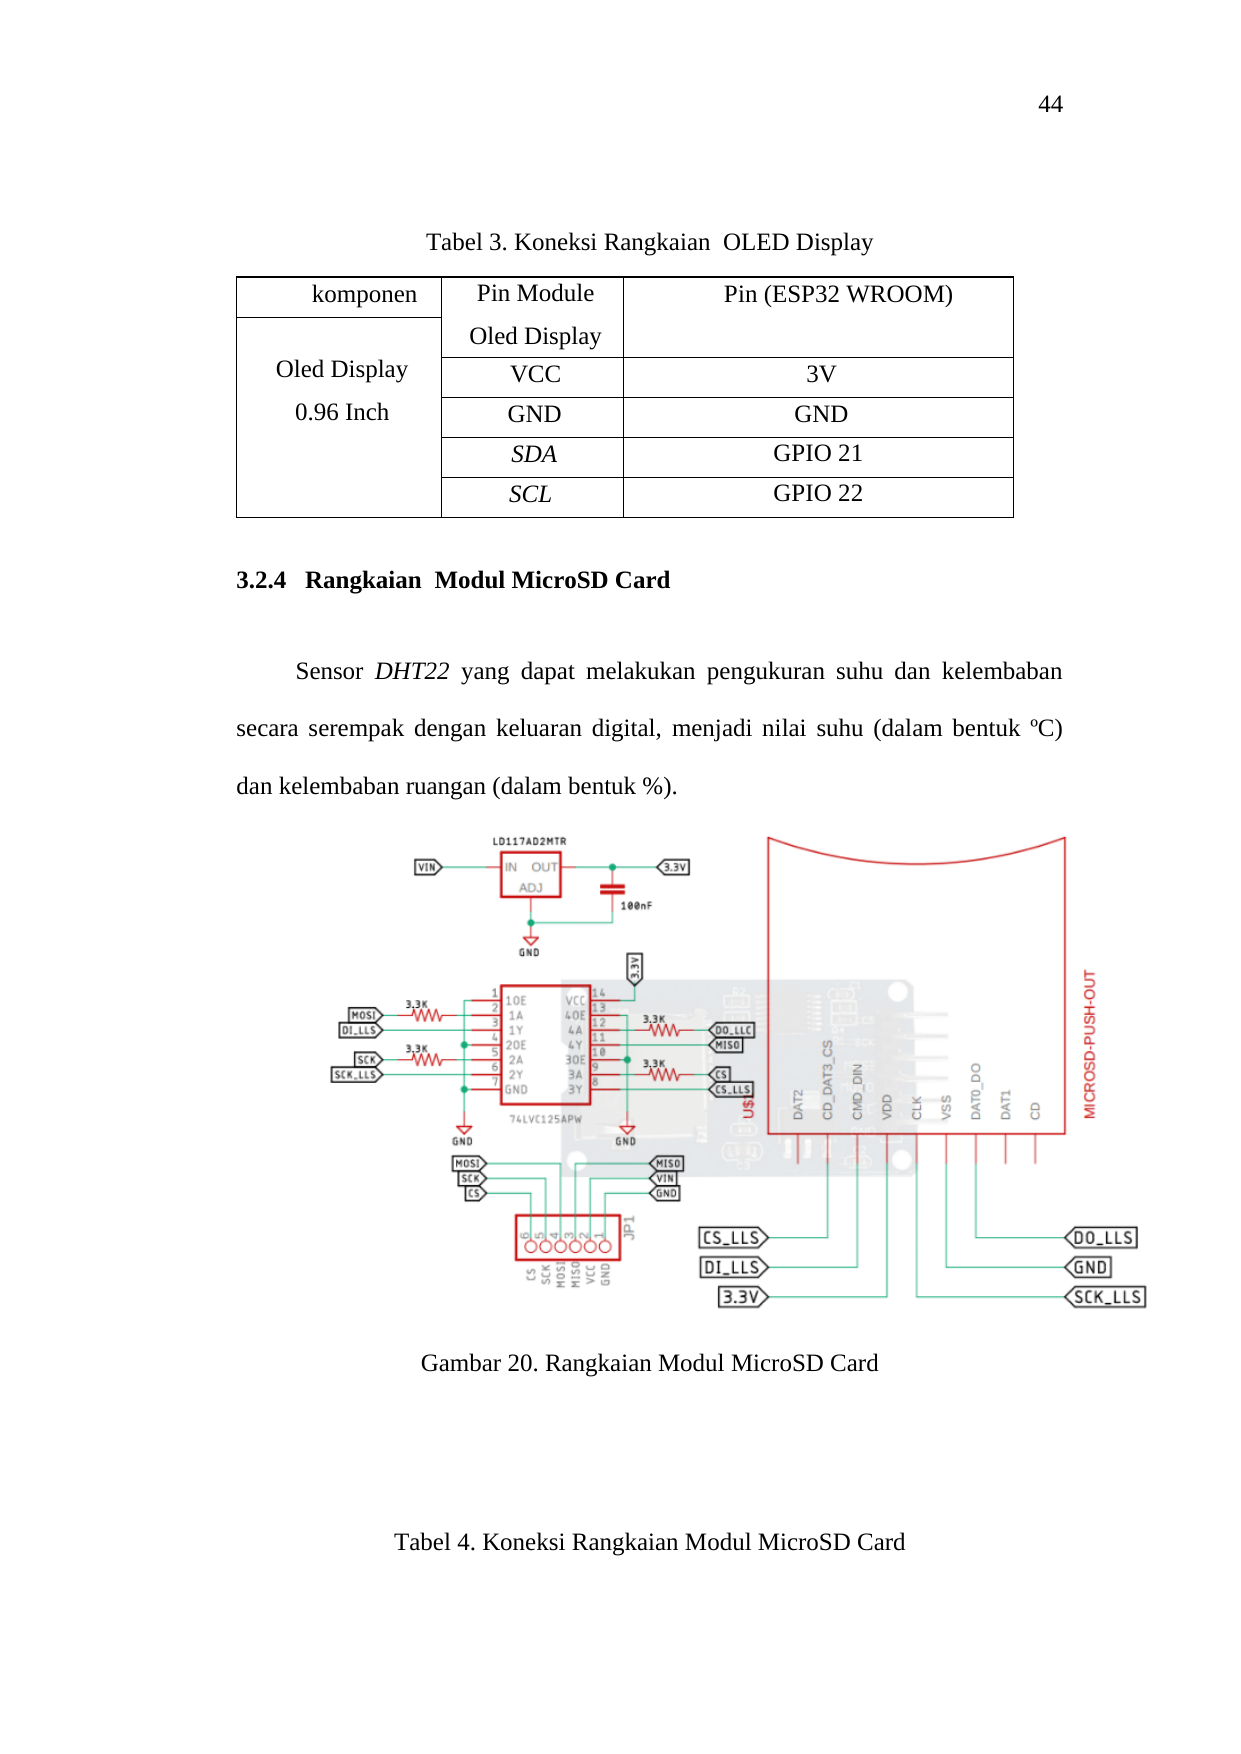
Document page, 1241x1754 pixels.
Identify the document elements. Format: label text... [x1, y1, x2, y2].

picture [328, 829, 1157, 1320]
table_cell GPIO 22 [624, 478, 1013, 517]
table_header komponen [237, 278, 441, 317]
table_cell 3V [624, 358, 1013, 397]
table_header Pin Module Oled Display [442, 278, 623, 357]
table_cell GND [624, 398, 1013, 437]
table_cell VCC [442, 358, 623, 397]
table_cell GND [442, 398, 623, 437]
table_cell Oled Display 0.96 Inch [237, 318, 441, 517]
subtitle 3.2.4 Rangkaian Modul MicroSD Card [236, 566, 1063, 594]
table_header Pin (ESP32 WROOM) [624, 278, 1013, 357]
text Sensor DHT22 yang dapat melakukan pengukuran suhu dan kelembaban secara serempak dengan keluaran digital, menjadi nilai suhu (dalam bentuk ºC) dan kelembaban ruangan (dalam bentuk %). [236, 656, 1063, 800]
table_cell GPIO 21 [624, 438, 1013, 477]
table_cell SCL [442, 478, 623, 517]
table_cell SDA [442, 438, 623, 477]
